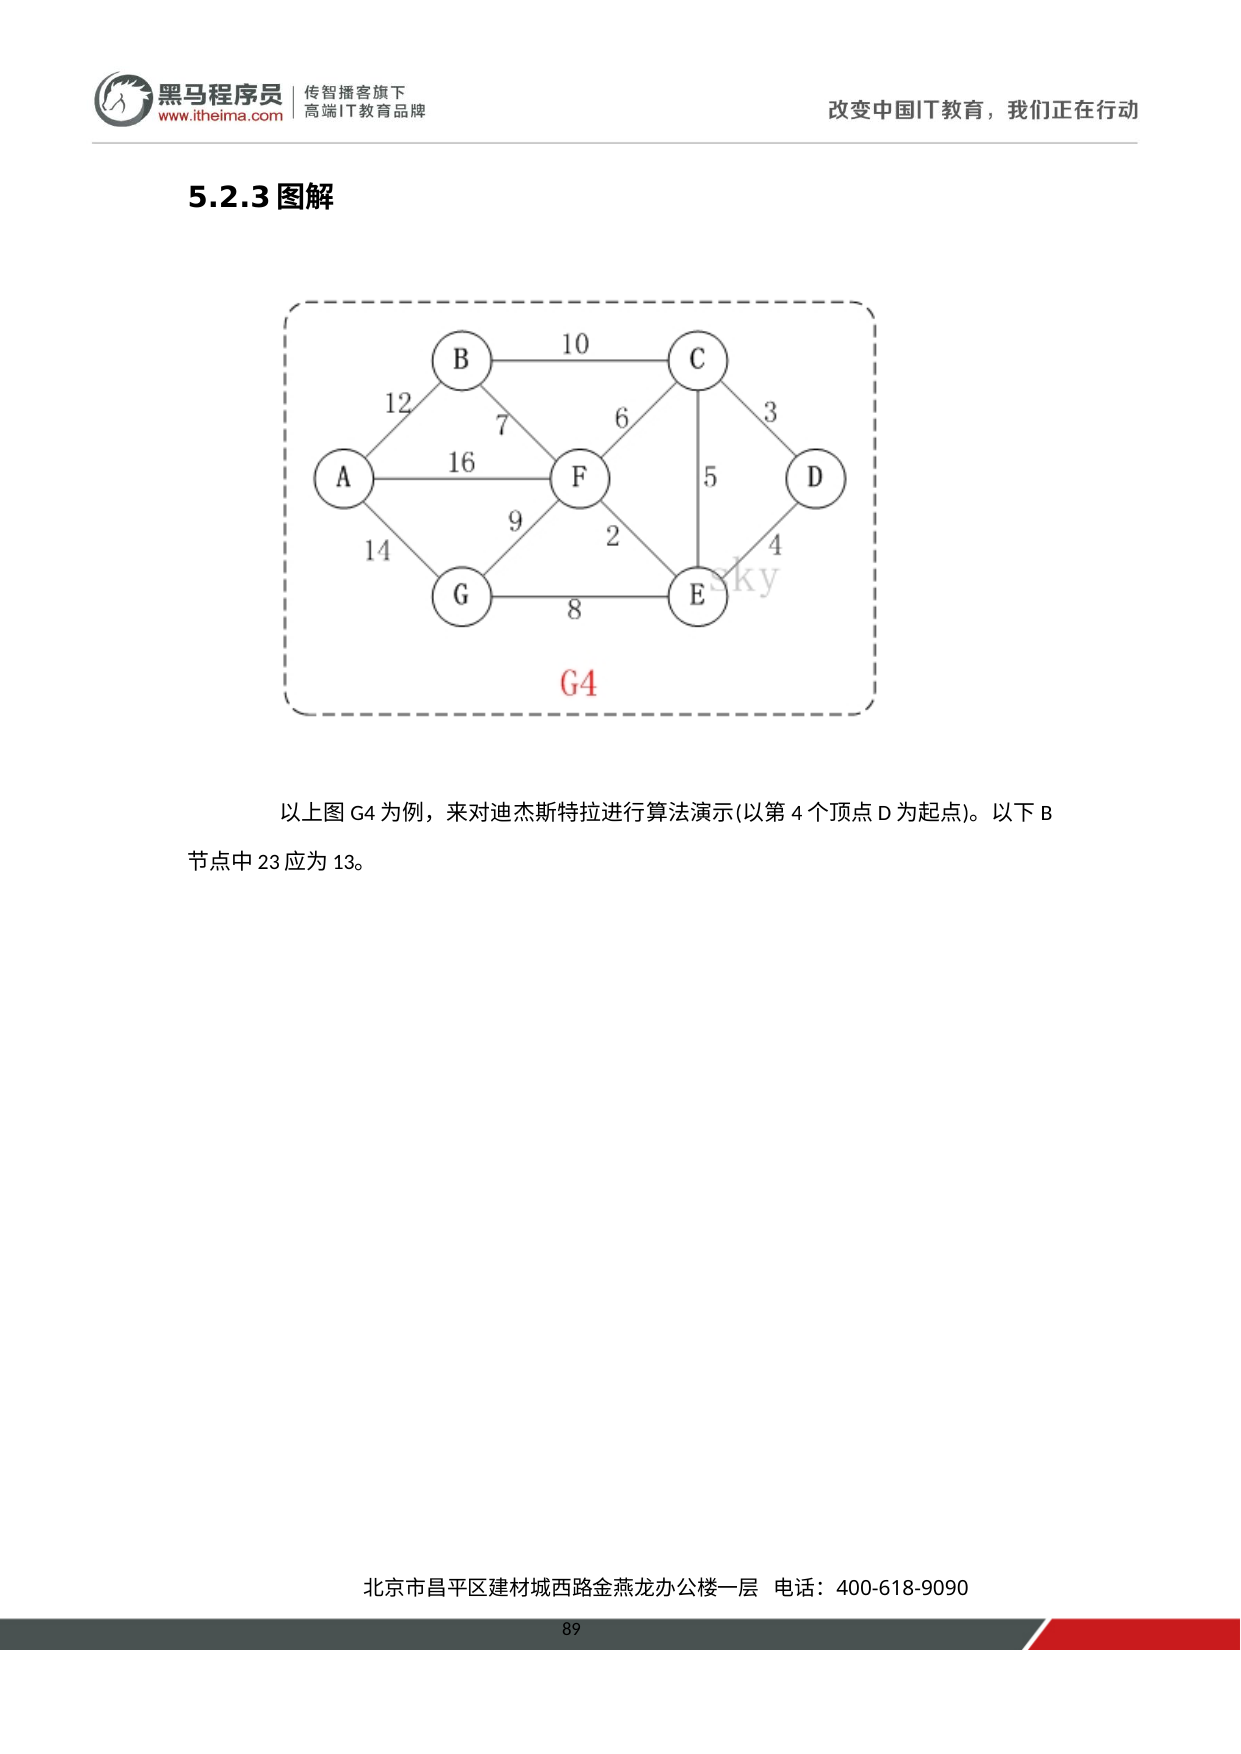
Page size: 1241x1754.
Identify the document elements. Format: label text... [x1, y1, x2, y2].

text 以上图G4为例，来对迪杰斯特拉进行算法演示(以第4个顶点D为起点)。以下B节点中23应为13。 [187, 794, 1053, 876]
picture [0, 1559, 1241, 1650]
picture [279, 280, 900, 732]
subtitle 5.2.3图解 [187, 162, 1053, 227]
picture [0, 1, 1241, 151]
